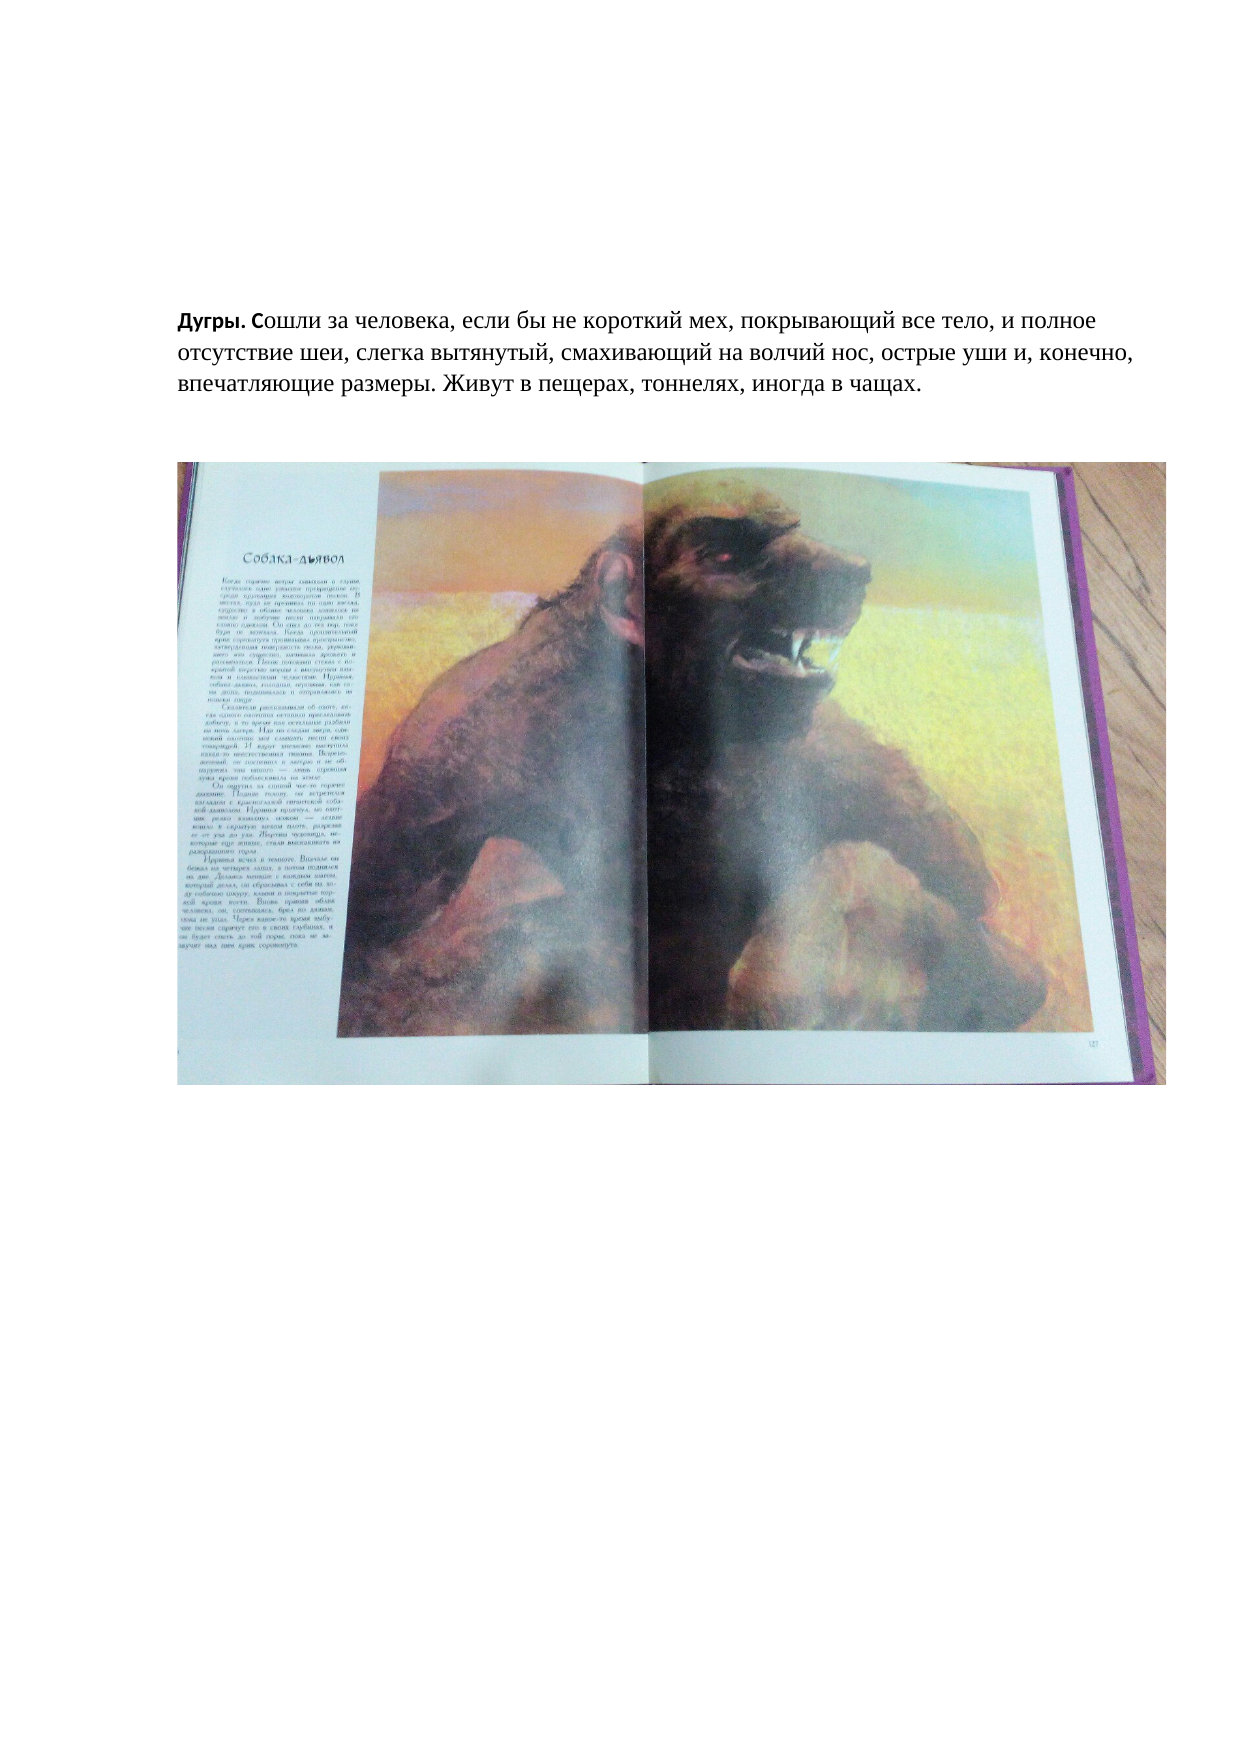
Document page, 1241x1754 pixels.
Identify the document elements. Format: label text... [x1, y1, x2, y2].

picture [177, 462, 1167, 1085]
text Дугры. Сошли за человека, если бы не короткий мех, покрывающий все тело, и полное отсутствие шеи, слегка вытянутый, смахивающий на волчий нос, острые уши и, конечно, впечатляющие размеры. Живут в пещерах, тоннелях, иногда в чащах. [177, 306, 1152, 397]
